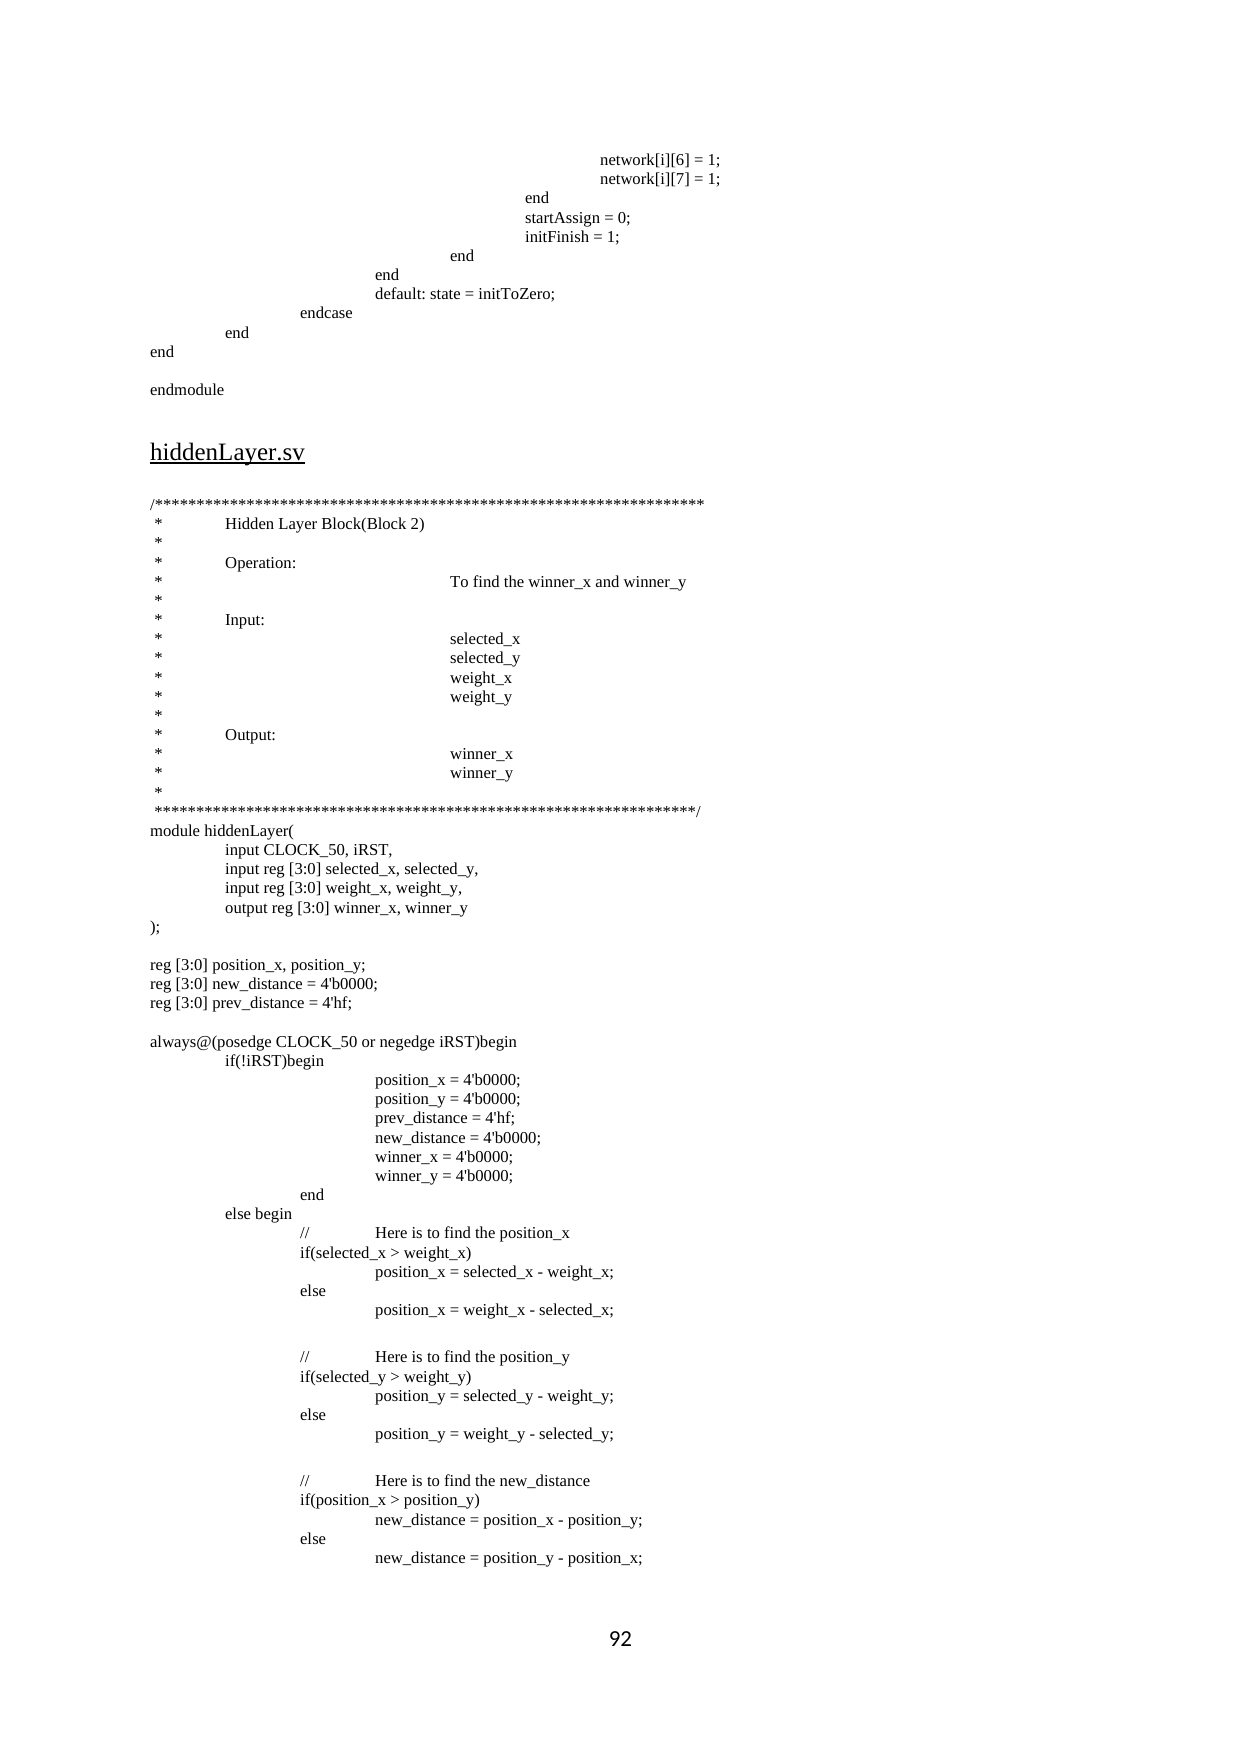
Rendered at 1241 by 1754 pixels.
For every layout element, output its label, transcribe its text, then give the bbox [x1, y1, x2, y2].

text if(selected_x > weight_x) [150, 1242, 1090, 1262]
text output reg [3:0] winner_x, winner_y [150, 897, 1090, 917]
text input reg [3:0] selected_x, selected_y, [150, 859, 1090, 878]
text else [150, 1405, 1090, 1424]
text endcase [150, 303, 1090, 322]
text if(!iRST)begin [150, 1051, 1090, 1070]
text if(selected_y > weight_y) [150, 1366, 1090, 1386]
text position_x = 4'b0000; [150, 1070, 1090, 1089]
text hiddenLayer.sv [150, 437, 1090, 466]
text * To find the winner_x and winner_y [150, 572, 1090, 591]
text reg [3:0] prev_distance = 4'hf; [150, 993, 1090, 1012]
text reg [3:0] new_distance = 4'b0000; [150, 974, 1090, 993]
text * [150, 591, 1090, 610]
text end [150, 246, 1090, 265]
text input reg [3:0] weight_x, weight_y, [150, 878, 1090, 897]
text end [150, 322, 1090, 342]
text position_y = weight_y - selected_y; [150, 1424, 1090, 1443]
text position_y = selected_y - weight_y; [150, 1386, 1090, 1405]
text network[i][6] = 1; [150, 150, 1090, 169]
text if(position_x > position_y) [150, 1490, 1090, 1509]
text endmodule [150, 380, 1090, 399]
text * [150, 706, 1090, 725]
text reg [3:0] position_x, position_y; [150, 955, 1090, 974]
text // Here is to find the new_distance [150, 1471, 1090, 1490]
text * weight_y [150, 687, 1090, 706]
text * winner_y [150, 763, 1090, 782]
text ); [150, 917, 1090, 936]
text end [150, 188, 1090, 207]
text position_x = selected_x - weight_x; [150, 1262, 1090, 1281]
text // Here is to find the position_y [150, 1347, 1090, 1366]
text * Input: [150, 610, 1090, 629]
text end [150, 1185, 1090, 1204]
text default: state = initToZero; [150, 284, 1090, 303]
text else begin [150, 1204, 1090, 1223]
text always@(posedge CLOCK_50 or negedge iRST)begin [150, 1032, 1090, 1051]
text else [150, 1528, 1090, 1548]
text else [150, 1281, 1090, 1300]
text // Here is to find the position_x [150, 1223, 1090, 1242]
text end [150, 342, 1090, 361]
text position_x = weight_x - selected_x; [150, 1300, 1090, 1319]
text /****************************************************************** [150, 495, 1090, 514]
text prev_distance = 4'hf; [150, 1108, 1090, 1127]
text input CLOCK_50, iRST, [150, 840, 1090, 859]
text * Output: [150, 725, 1090, 744]
text new_distance = position_x - position_y; [150, 1509, 1090, 1528]
text new_distance = 4'b0000; [150, 1127, 1090, 1147]
text * winner_x [150, 744, 1090, 763]
text * Hidden Layer Block(Block 2) [150, 514, 1090, 533]
text winner_y = 4'b0000; [150, 1166, 1090, 1185]
text new_distance = position_y - position_x; [150, 1548, 1090, 1567]
text winner_x = 4'b0000; [150, 1147, 1090, 1166]
text * weight_x [150, 667, 1090, 687]
text * Operation: [150, 552, 1090, 572]
text module hiddenLayer( [150, 821, 1090, 840]
text startAssign = 0; [150, 207, 1090, 227]
text network[i][7] = 1; [150, 169, 1090, 188]
text * [150, 533, 1090, 552]
text * selected_x [150, 629, 1090, 648]
text * [150, 782, 1090, 802]
text *****************************************************************/ [150, 802, 1090, 821]
text initFinish = 1; [150, 227, 1090, 246]
text end [150, 265, 1090, 284]
text position_y = 4'b0000; [150, 1089, 1090, 1108]
text * selected_y [150, 648, 1090, 667]
